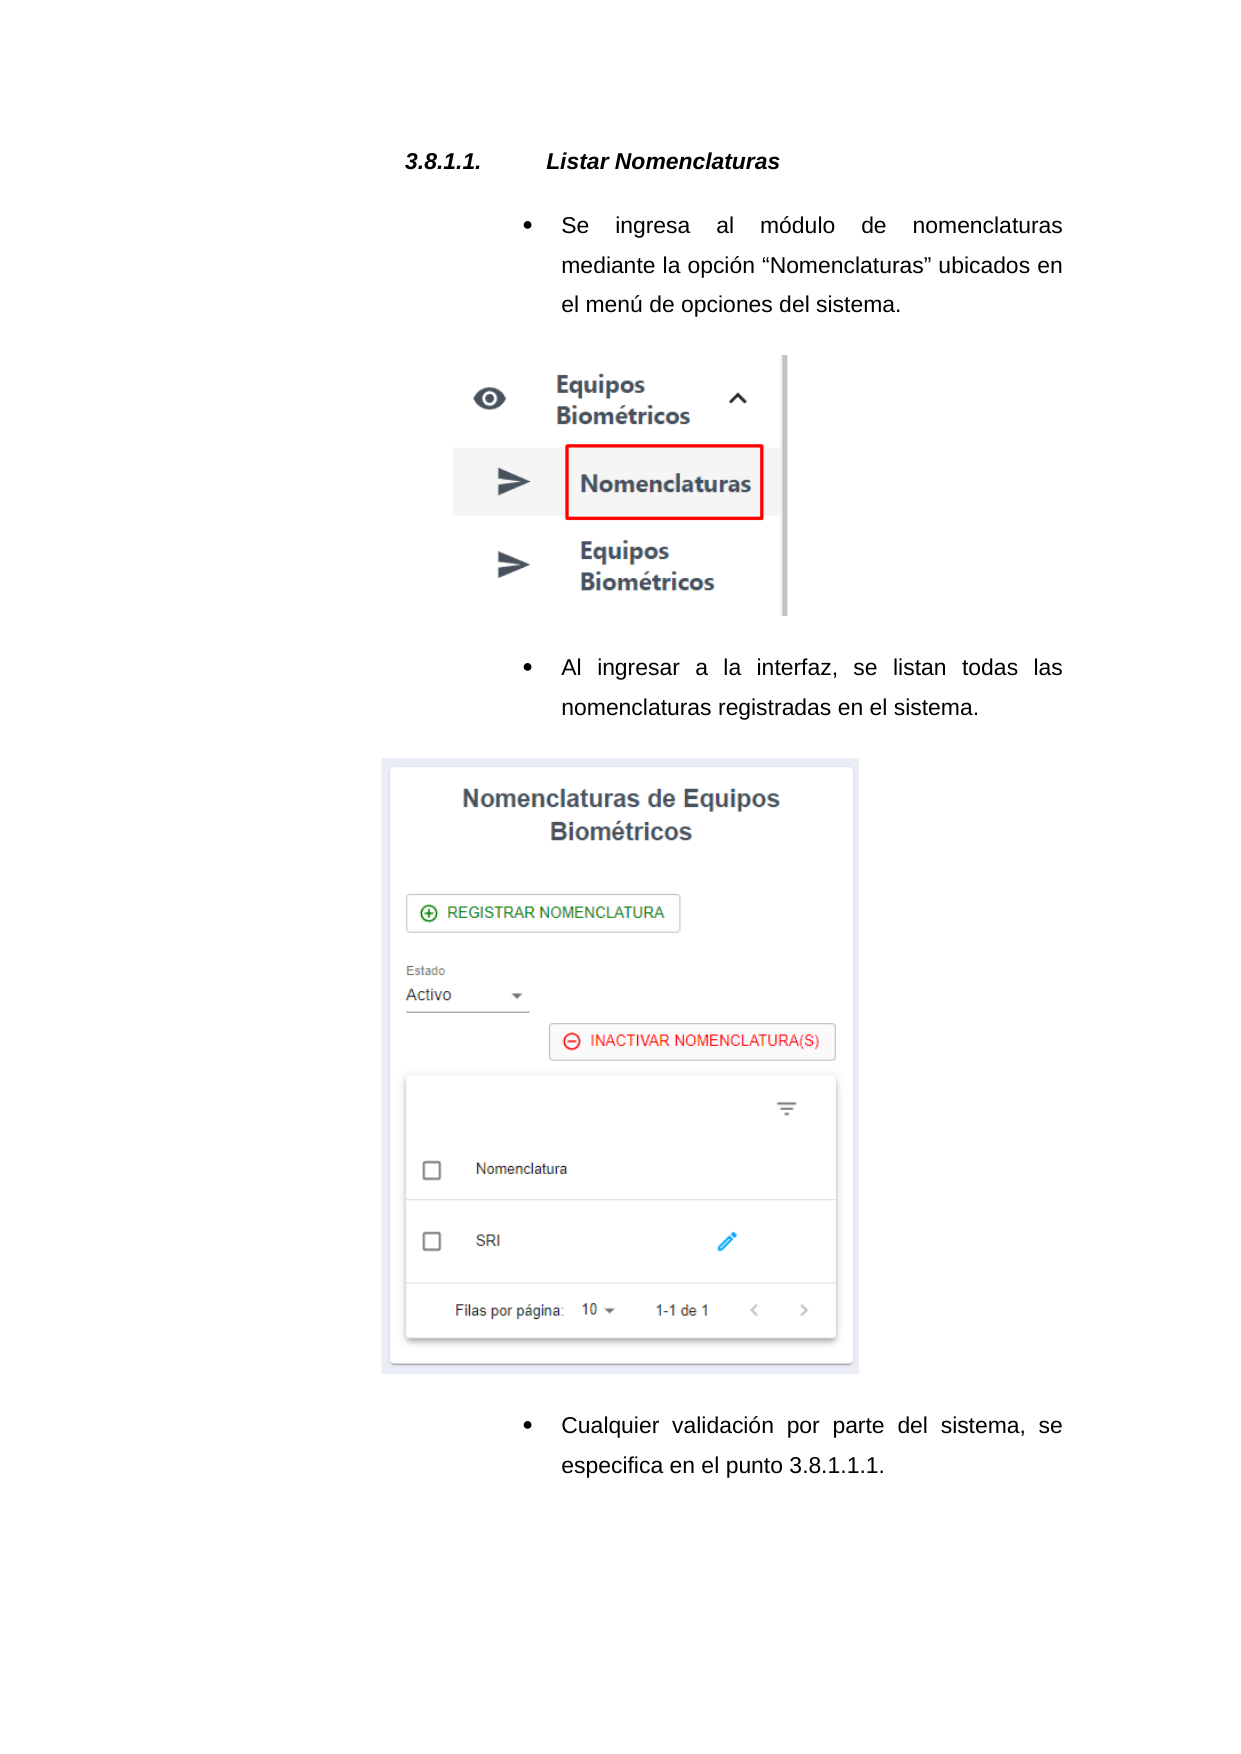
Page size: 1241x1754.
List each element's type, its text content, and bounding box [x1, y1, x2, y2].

list Se ingresa al módulo de nomenclaturas mediante la opción “Nomenclaturas” ubicados en el menú de opciones del sistema. [524, 212, 1063, 317]
list Cualquier validación por parte del sistema, se especifica en el punto 3.8.1.1.1. [524, 1412, 1063, 1478]
picture [453, 355, 788, 616]
picture [381, 758, 859, 1374]
subtitle Listar Nomenclaturas [405, 148, 1063, 174]
list Al ingresar a la interfaz, se listan todas las nomenclaturas registradas en el sistema. [524, 654, 1063, 720]
